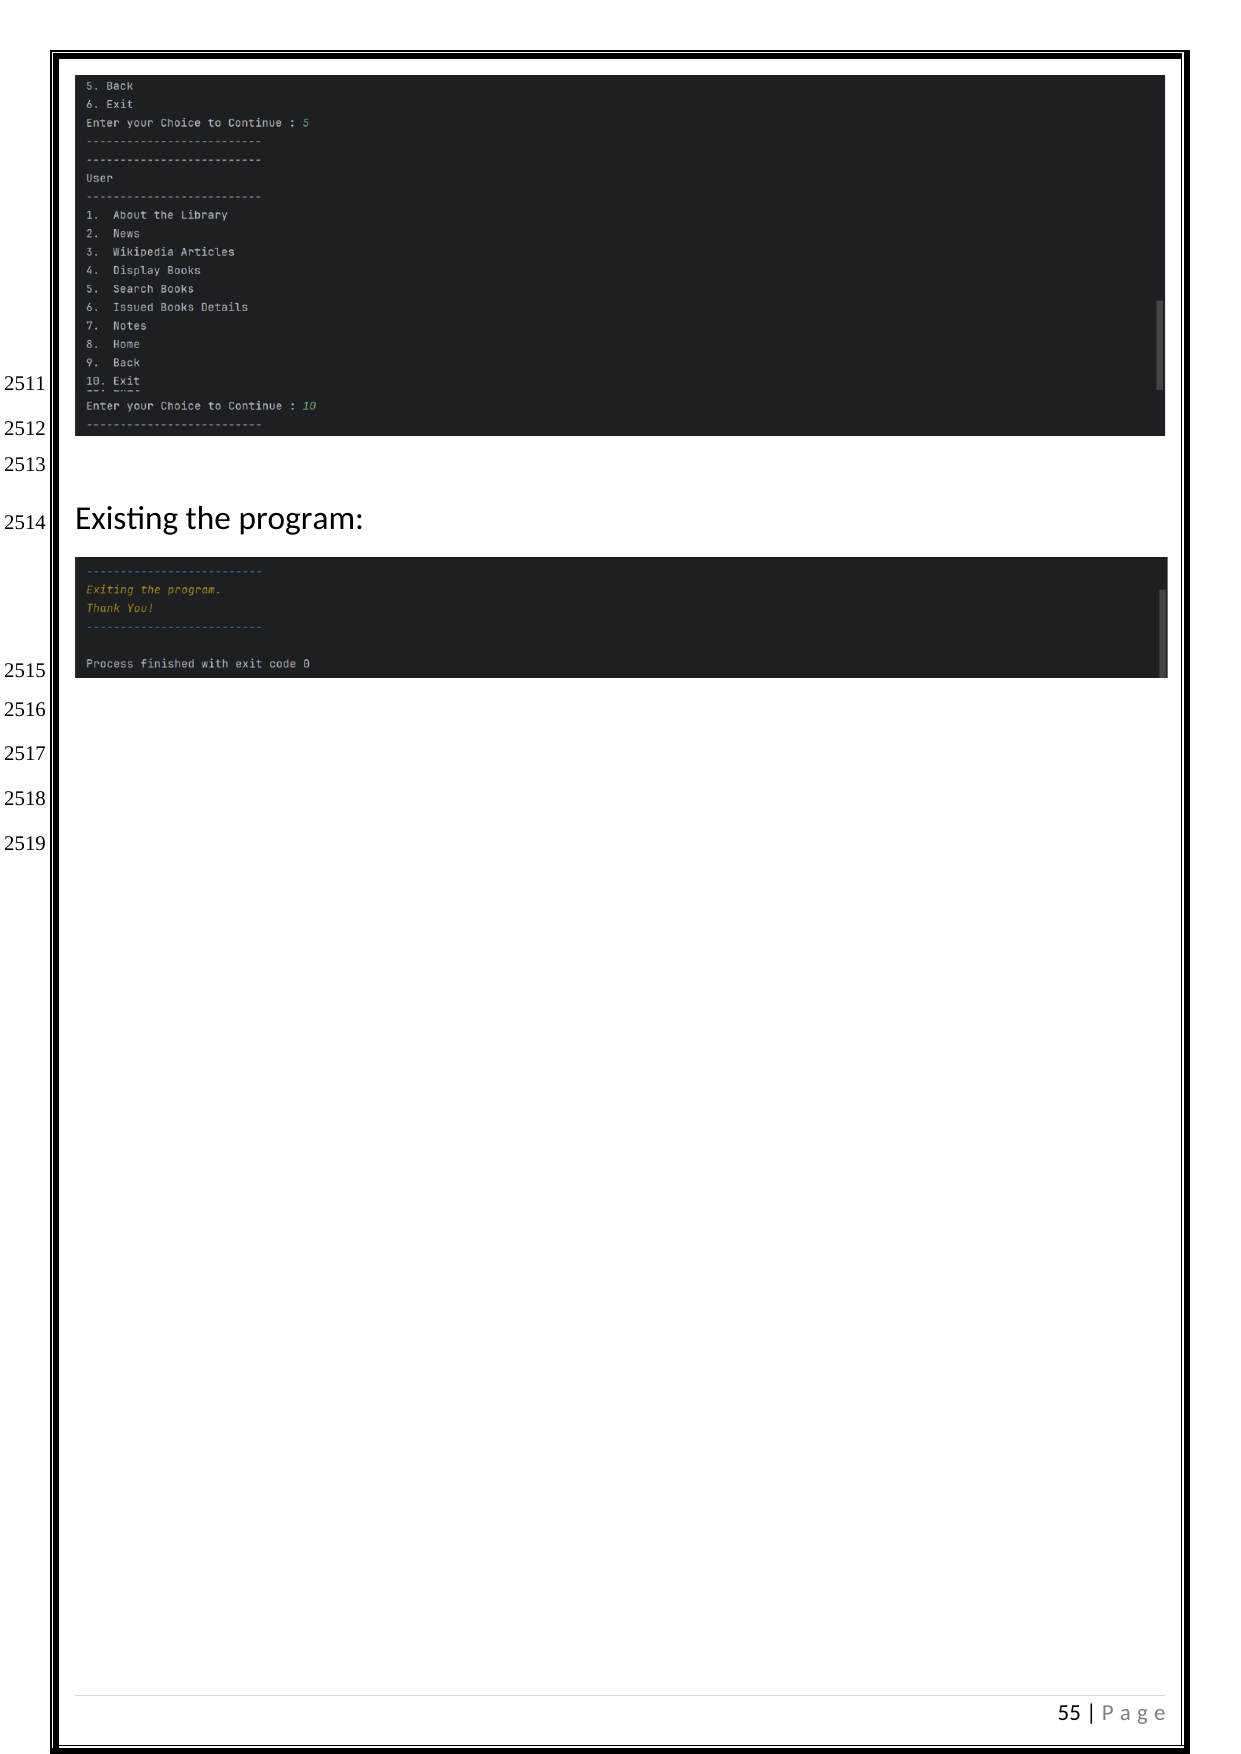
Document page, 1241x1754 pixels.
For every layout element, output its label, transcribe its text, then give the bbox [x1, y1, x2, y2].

picture [75, 557, 1168, 678]
picture [75, 75, 1166, 436]
text Existing the program: [75, 497, 1165, 538]
